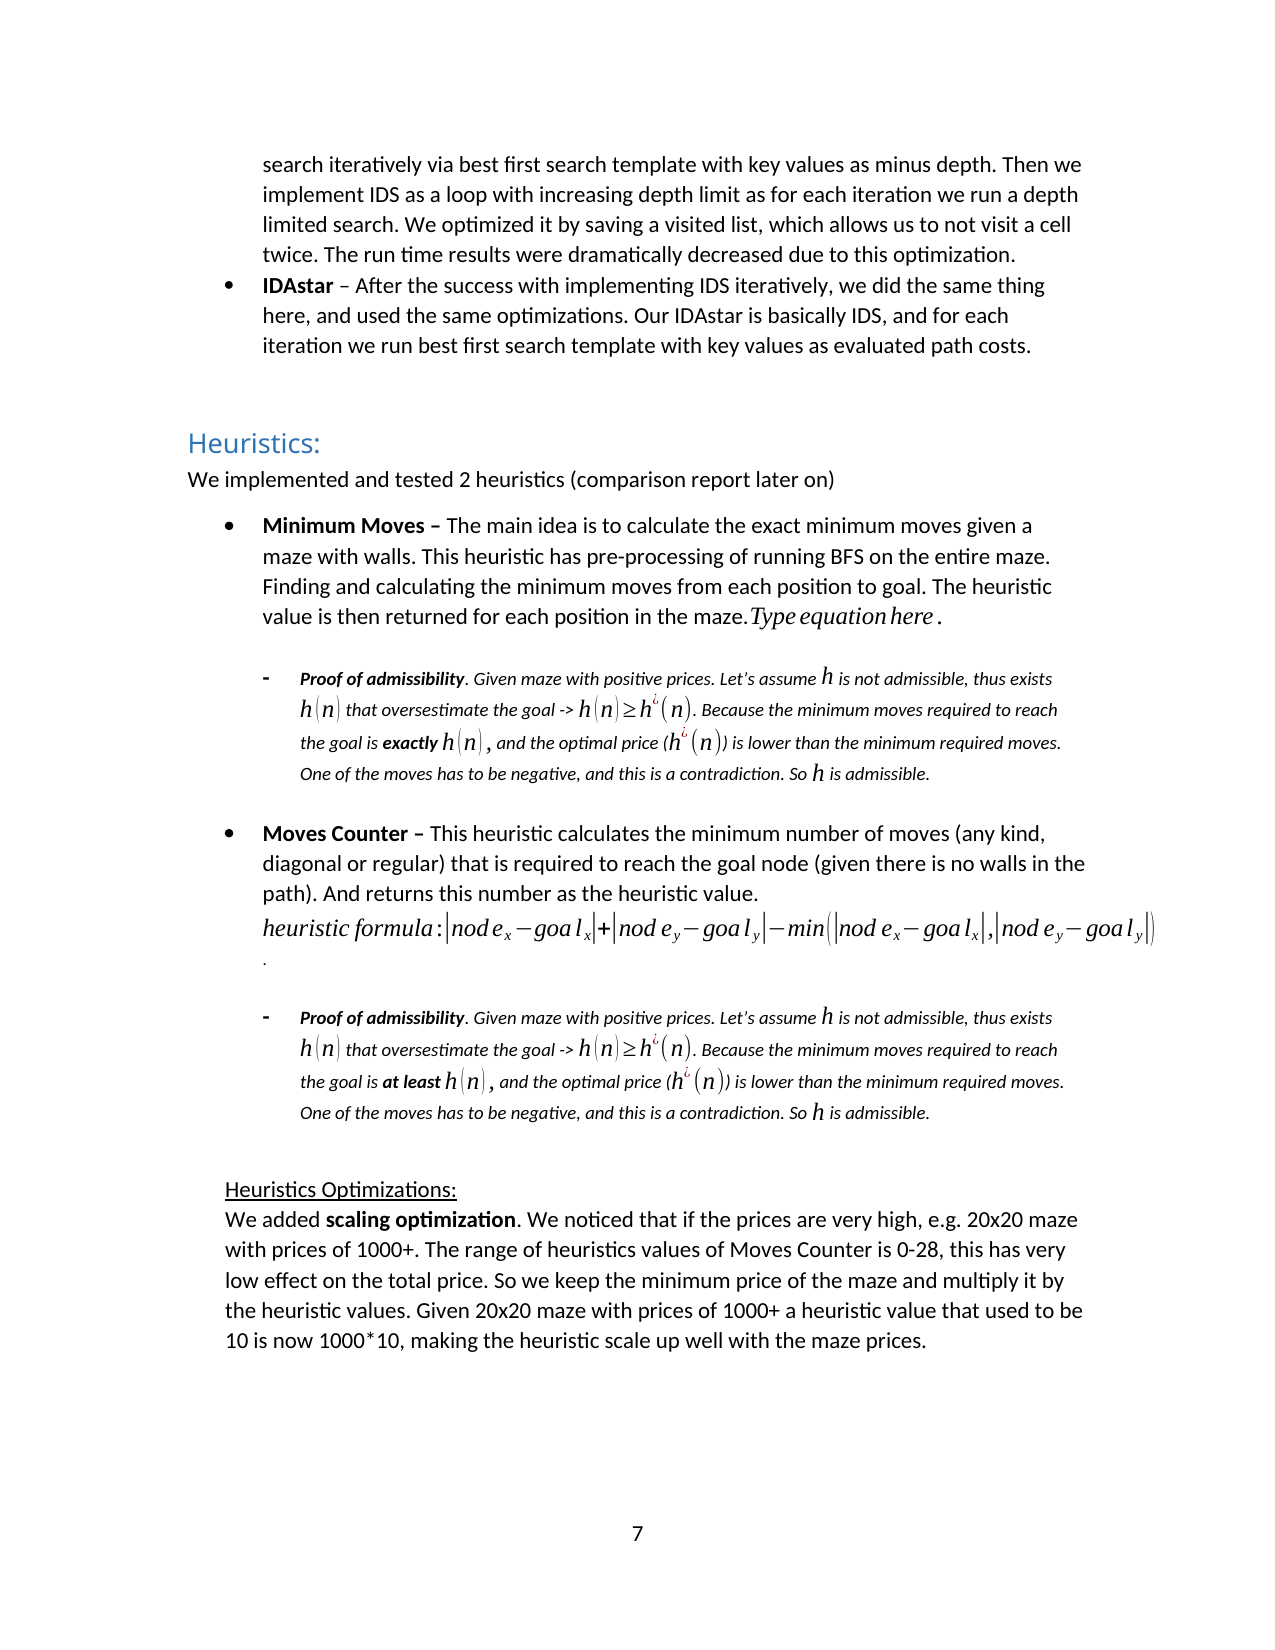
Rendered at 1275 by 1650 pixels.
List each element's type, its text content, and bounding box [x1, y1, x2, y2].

text We implemented and tested 2 heuristics (comparison report later on) [187, 465, 1087, 493]
text Heuristics Optimizations: We added scaling optimization. We noticed that if the prices are very high, e.g. 20x20 maze with prices of 1000+. The range of heuristics values of Moves Counter is 0-28, this has very low effect on the total price. So we keep the minimum price of the maze and multiply it by the heuristic values. Given 20x20 maze with prices of 1000+ a heuristic value that used to be 10 is now 1000*10, making the heuristic scale up well with the maze prices. [225, 1175, 1087, 1354]
list Proof of admissibility. Given maze with positive prices. Let’s assume is not admissible, thus exists that oversestimate the goal -> . Because the minimum moves required to reach the goal is at least and the optimal price () is lower than the minimum required moves. One of the moves has to be negative, and this is a contradiction. So is admissible. [262, 1002, 1087, 1127]
list Moves Counter – This heuristic calculates the minimum number of moves (any kind, diagonal or regular) that is required to reach the goal node (given there is no walls in the path). And returns this number as the heuristic value. . [225, 819, 1087, 1000]
list Proof of admissibility. Given maze with positive prices. Let’s assume is not admissible, thus exists that oversestimate the goal -> . Because the minimum moves required to reach the goal is exactly and the optimal price () is lower than the minimum required moves. One of the moves has to be negative, and this is a contradiction. So is admissible. [262, 663, 1087, 787]
subtitle Heuristics: [187, 425, 1087, 462]
list Minimum Moves – The main idea is to calculate the exact minimum moves given a maze with walls. This heuristic has pre-processing of running BFS on the entire maze. Finding and calculating the minimum moves from each position to goal. The heuristic value is then returned for each position in the maze. [225, 512, 1087, 661]
list IDAstar – After the success with implementing IDS iteratively, we did the same thing here, and used the same optimizations. Our IDAstar is basically IDS, and for each iteration we run best first search template with key values as evaluated path costs. [225, 271, 1087, 359]
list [225, 150, 1087, 269]
